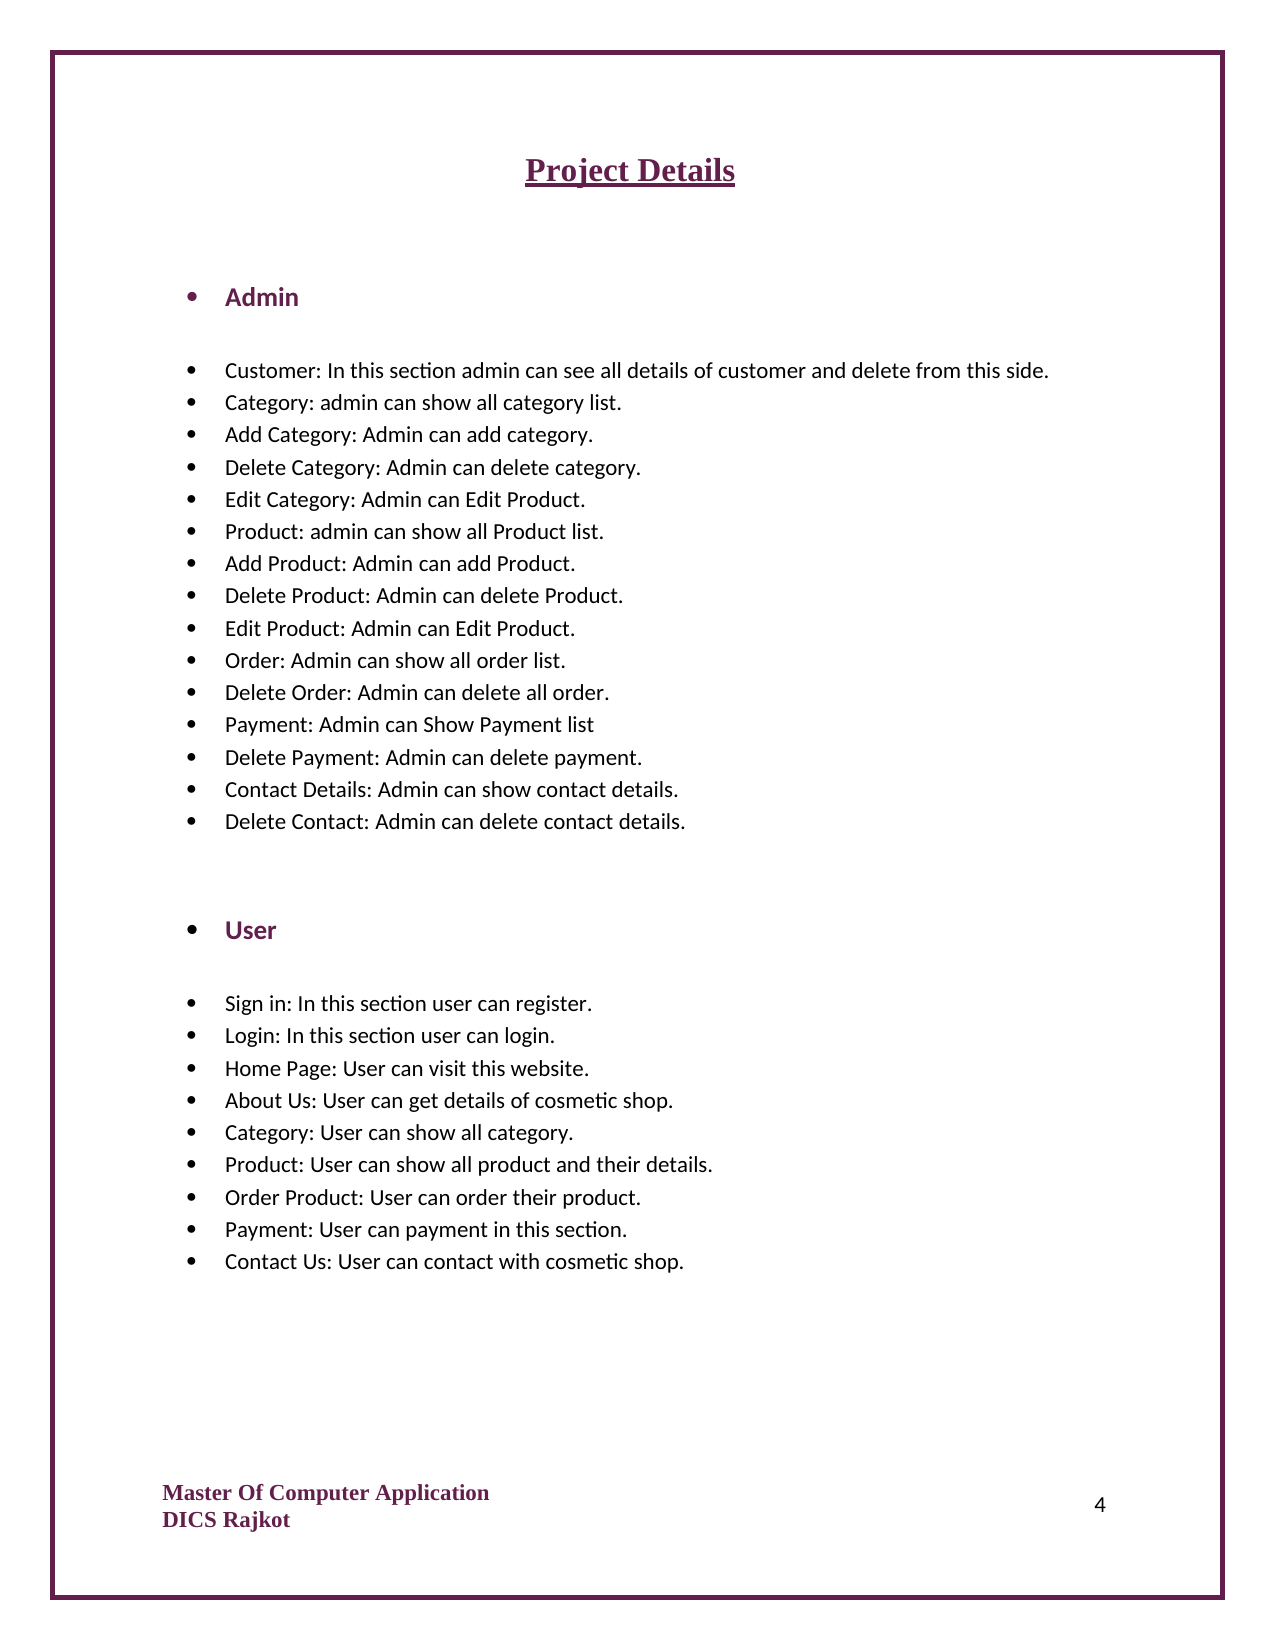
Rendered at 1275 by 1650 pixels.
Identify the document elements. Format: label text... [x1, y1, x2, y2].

list Delete Order: Admin can delete all order. [187, 678, 1206, 706]
list Payment: User can payment in this section. [187, 1215, 1206, 1243]
list Category: admin can show all category list. [187, 388, 1206, 416]
list Add Product: Admin can add Product. [187, 549, 1206, 578]
list Delete Contact: Admin can delete contact details. [187, 807, 1206, 835]
list Delete Product: Admin can delete Product. [187, 582, 1206, 610]
list Customer: In this section admin can see all details of customer and delete from this side. [187, 356, 1206, 384]
list Product: User can show all product and their details. [187, 1151, 1206, 1178]
list Delete Category: Admin can delete category. [187, 453, 1206, 481]
list Home Page: User can visit this website. [187, 1054, 1206, 1082]
list Edit Category: Admin can Edit Product. [187, 485, 1206, 513]
subtitle Admin [187, 280, 1206, 313]
subtitle User [187, 913, 1206, 946]
list Order Product: User can order their product. [187, 1183, 1206, 1211]
list Payment: Admin can Show Payment list [187, 710, 1206, 738]
list Order: Admin can show all order list. [187, 646, 1206, 674]
list Login: In this section user can login. [187, 1021, 1206, 1049]
list Product: admin can show all Product list. [187, 517, 1206, 545]
list Add Category: Admin can add category. [187, 420, 1206, 448]
list Edit Product: Admin can Edit Product. [187, 614, 1206, 642]
list About Us: User can get details of cosmetic shop. [187, 1086, 1206, 1114]
subtitle Project Details [278, 150, 982, 188]
list Contact Details: Admin can show contact details. [187, 775, 1206, 803]
list Sign in: In this section user can register. [187, 989, 1206, 1017]
list Delete Payment: Admin can delete payment. [187, 743, 1206, 771]
list Contact Us: User can contact with cosmetic shop. [187, 1247, 1206, 1275]
list Category: User can show all category. [187, 1118, 1206, 1146]
